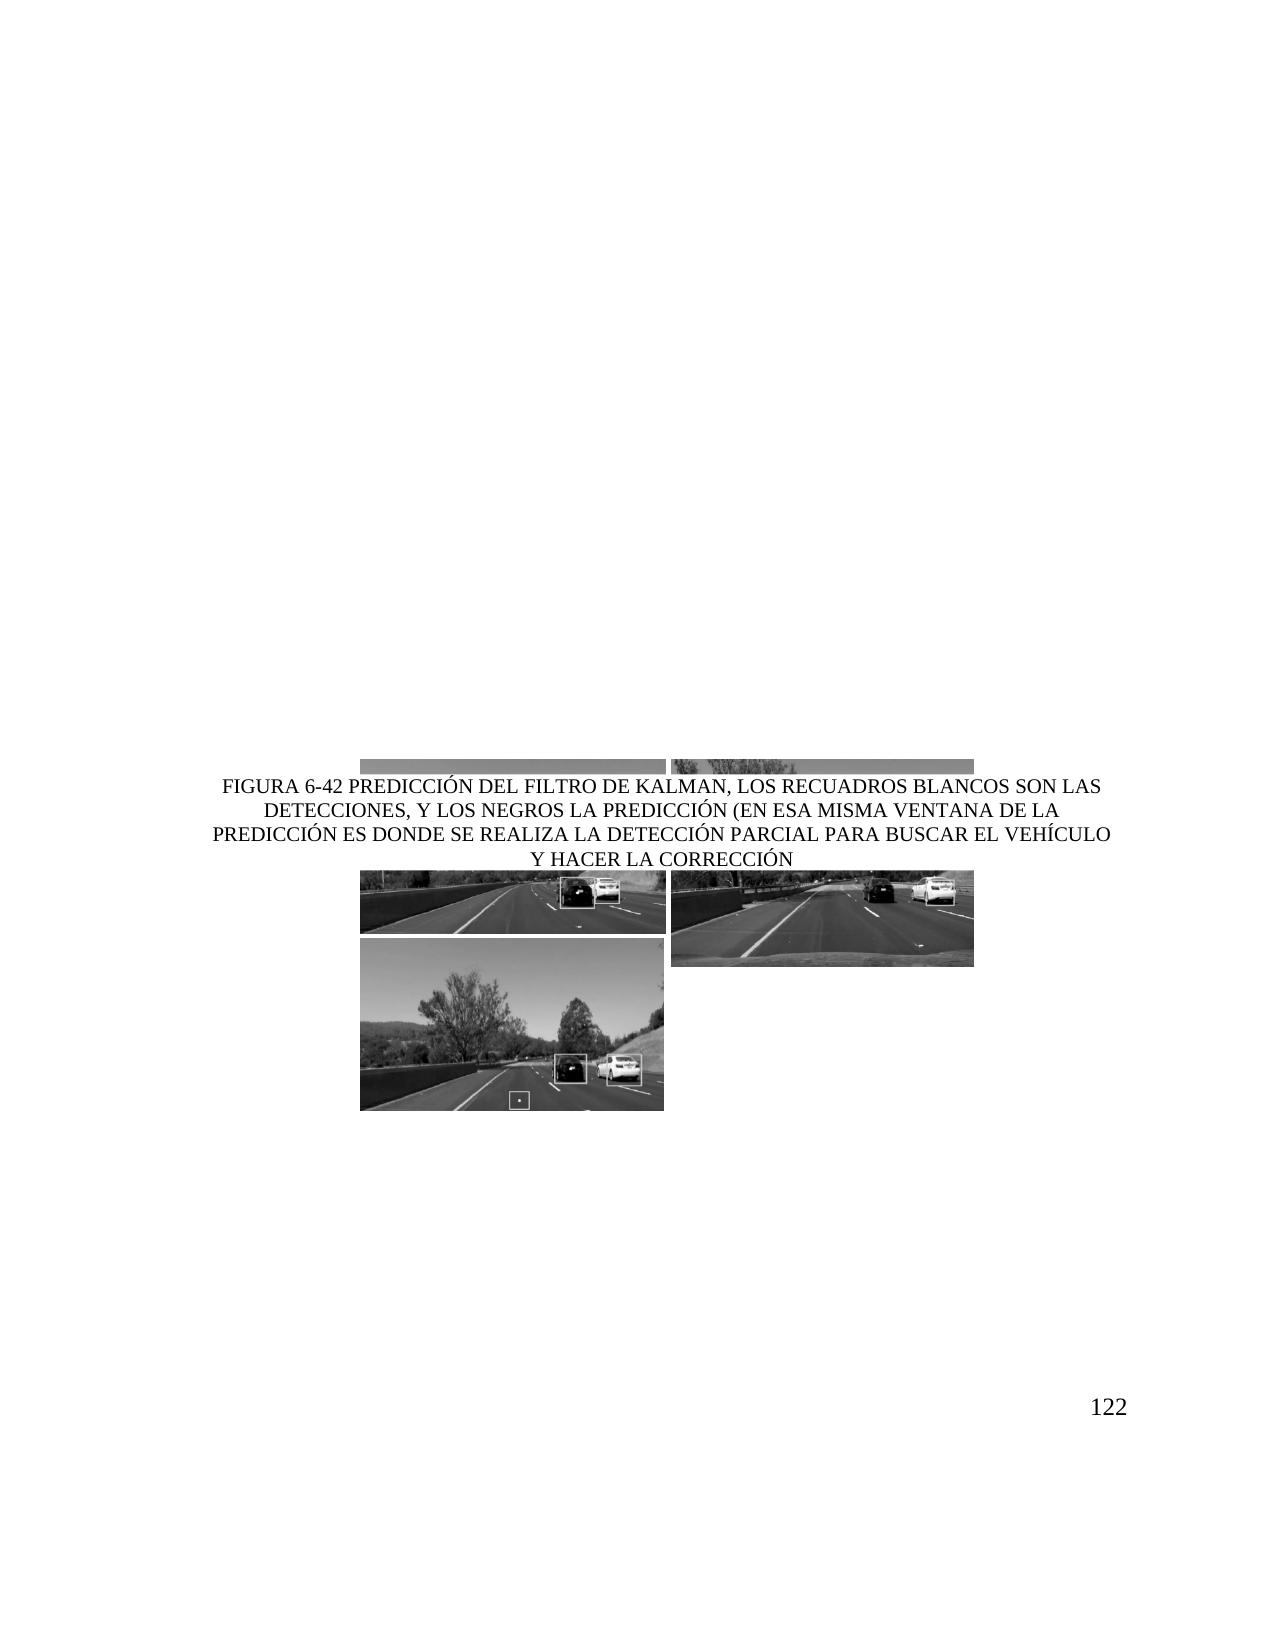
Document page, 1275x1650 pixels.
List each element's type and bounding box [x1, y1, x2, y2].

picture [360, 759, 666, 774]
picture [360, 871, 666, 934]
picture [671, 759, 974, 774]
picture [671, 871, 974, 967]
picture [360, 938, 664, 1111]
